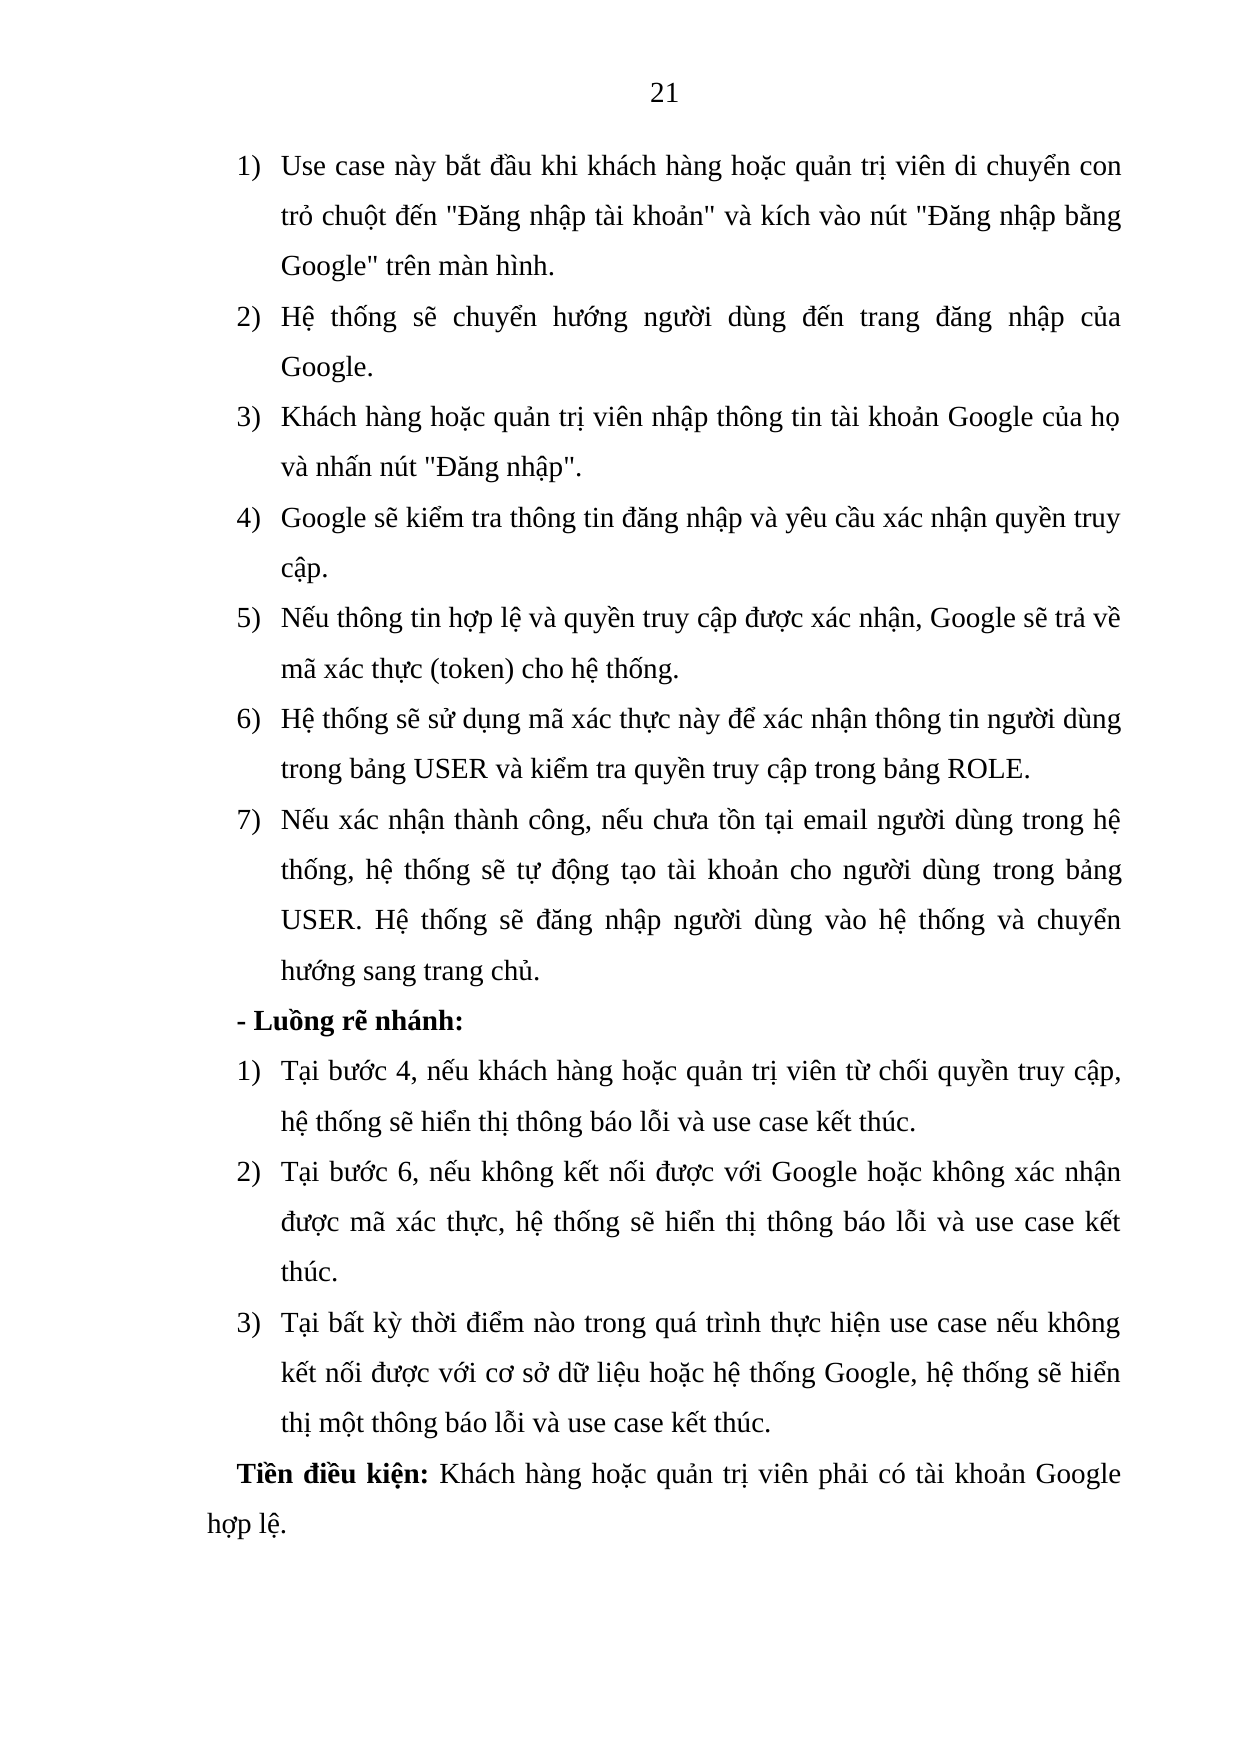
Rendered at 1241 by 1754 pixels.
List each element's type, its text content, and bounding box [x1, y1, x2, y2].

list Use case này bắt đầu khi khách hàng hoặc quản trị viên di chuyển con trỏ chuột đến "Đăng nhập tài khoản" và kích vào nút "Đăng nhập bằng Google" trên màn hình. [236, 148, 1122, 282]
list Nếu thông tin hợp lệ và quyền truy cập được xác nhận, Google sẽ trả về mã xác thực (token) cho hệ thống. [236, 601, 1122, 684]
list Nếu xác nhận thành công, nếu chưa tồn tại email người dùng trong hệ thống, hệ thống sẽ tự động tạo tài khoản cho người dùng trong bảng USER. Hệ thống sẽ đăng nhập người dùng vào hệ thống và chuyển hướng sang trang chủ. [236, 802, 1122, 986]
list Tại bước 4, nếu khách hàng hoặc quản trị viên từ chối quyền truy cập, hệ thống sẽ hiển thị thông báo lỗi và use case kết thúc. [236, 1053, 1122, 1137]
list Khách hàng hoặc quản trị viên nhập thông tin tài khoản Google của họ và nhấn nút "Đăng nhập". [236, 399, 1122, 483]
list Hệ thống sẽ sử dụng mã xác thực này để xác nhận thông tin người dùng trong bảng USER và kiểm tra quyền truy cập trong bảng ROLE. [236, 701, 1122, 785]
text - Luồng rẽ nhánh: [236, 1003, 1122, 1037]
list Tại bước 6, nếu không kết nối được với Google hoặc không xác nhận được mã xác thực, hệ thống sẽ hiển thị thông báo lỗi và use case kết thúc. [236, 1154, 1122, 1288]
list Google sẽ kiểm tra thông tin đăng nhập và yêu cầu xác nhận quyền truy cập. [236, 500, 1122, 584]
list Tại bất kỳ thời điểm nào trong quá trình thực hiện use case nếu không kết nối được với cơ sở dữ liệu hoặc hệ thống Google, hệ thống sẽ hiển thị một thông báo lỗi và use case kết thúc. [236, 1305, 1122, 1439]
list Hệ thống sẽ chuyển hướng người dùng đến trang đăng nhập của Google. [236, 299, 1122, 382]
text Tiền điều kiện: Khách hàng hoặc quản trị viên phải có tài khoản Google hợp lệ. [207, 1456, 1122, 1540]
